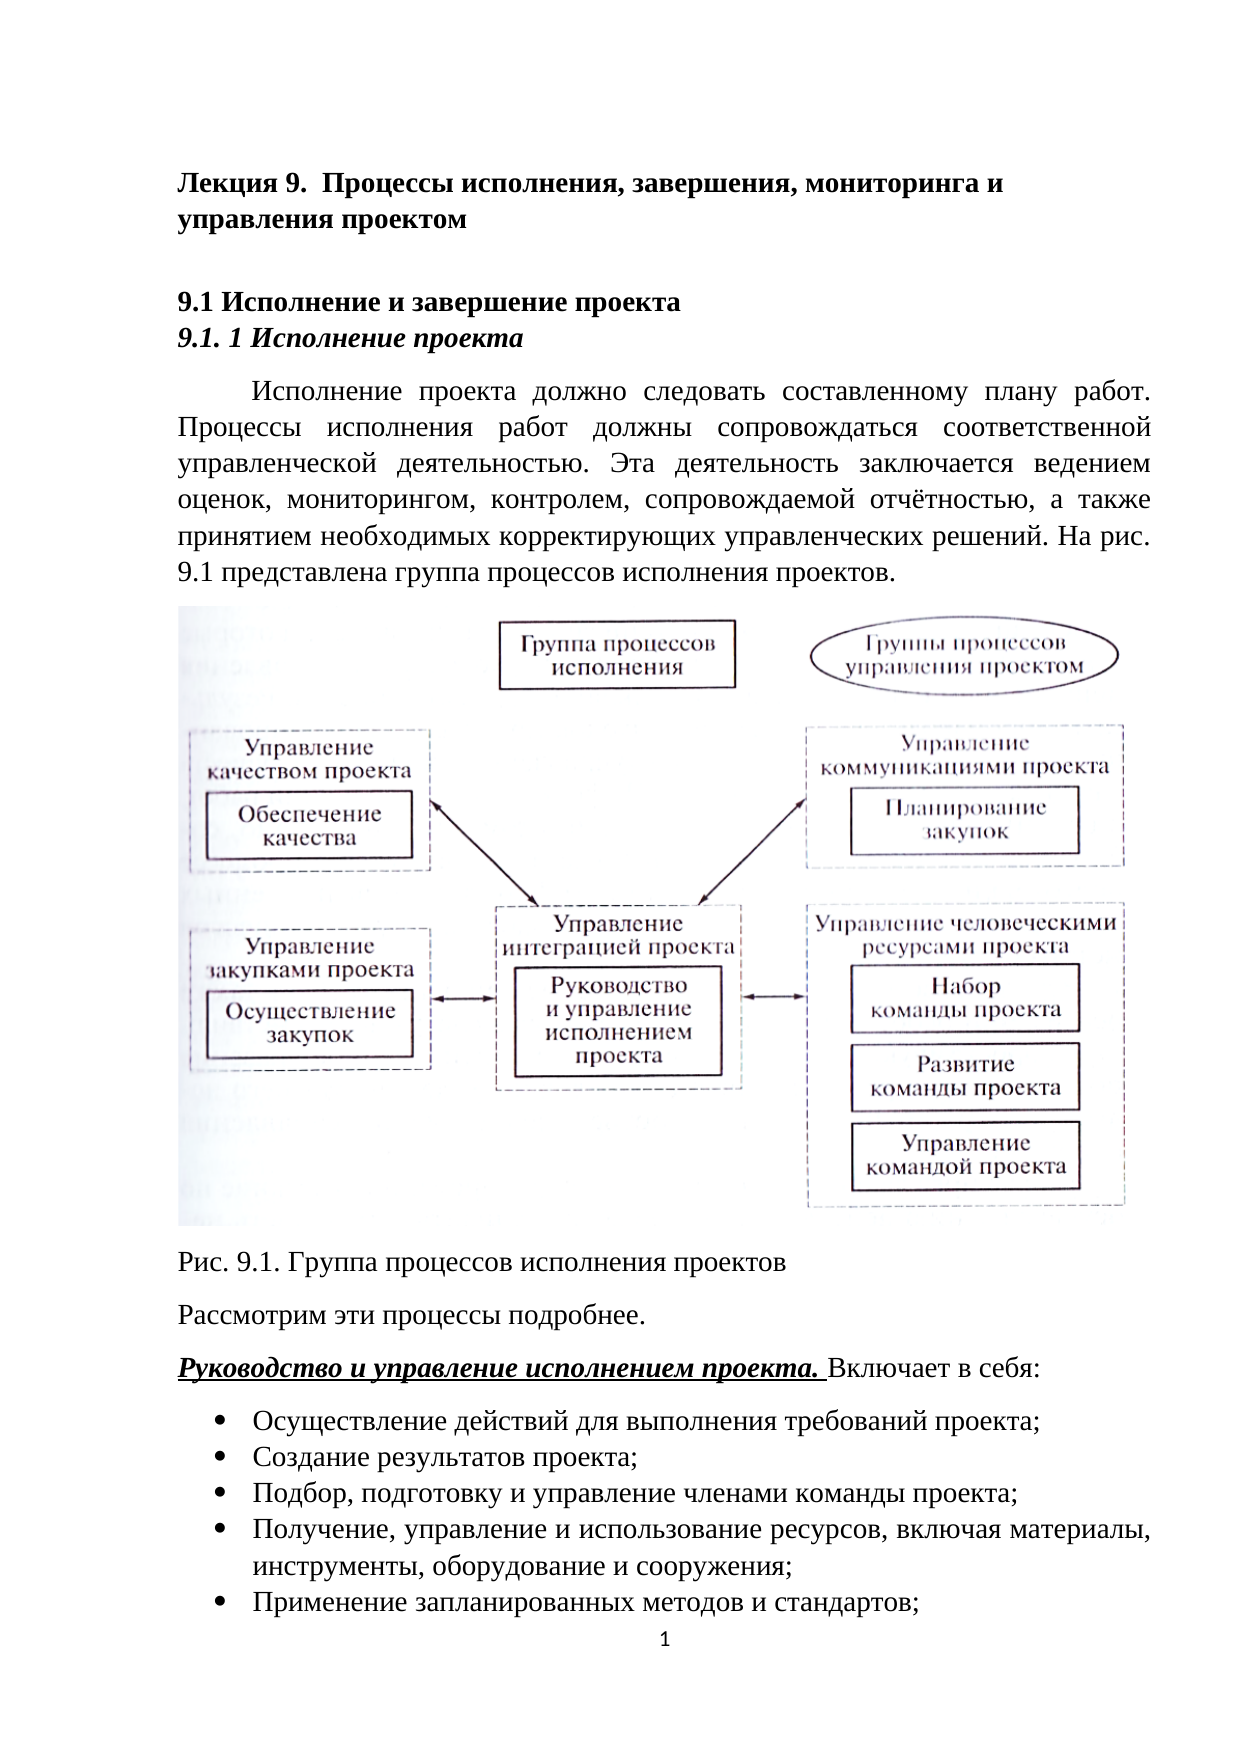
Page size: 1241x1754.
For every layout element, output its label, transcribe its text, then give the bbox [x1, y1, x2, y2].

picture [178, 606, 1151, 1226]
subtitle Лекция 9. Процессы исполнения, завершения, мониторинга и управления проектом [177, 165, 1152, 235]
list Подбор, подготовку и управление членами команды проекта; [215, 1475, 1152, 1509]
list Осуществление действий для выполнения требований проекта; [215, 1403, 1152, 1436]
list Применение запланированных методов и стандартов; [215, 1584, 1152, 1618]
text Рис. 9.1. Группа процессов исполнения проектов [177, 1244, 1152, 1278]
text Руководство и управление исполнением проекта. Включает в себя: [177, 1350, 1152, 1383]
subtitle 9.1 Исполнение и завершение проекта [177, 284, 1152, 318]
list Получение, управление и использование ресурсов, включая материалы, инструменты, оборудование и сооружения; [215, 1512, 1152, 1581]
text 9.1. 1 Исполнение проекта [177, 320, 1152, 354]
text Рассмотрим эти процессы подробнее. [177, 1297, 1152, 1331]
list Создание результатов проекта; [215, 1439, 1152, 1473]
text Исполнение проекта должно следовать составленному плану работ. Процессы исполнения работ должны сопровождаться соответственной управленческой деятельностью. Эта деятельность заключается ведением оценок, мониторингом, контролем, сопровождаемой отчётностью, а также принятием необходимых корректирующих управленческих решений. На рис. 9.1 представлена группа процессов исполнения проектов. [177, 373, 1152, 587]
